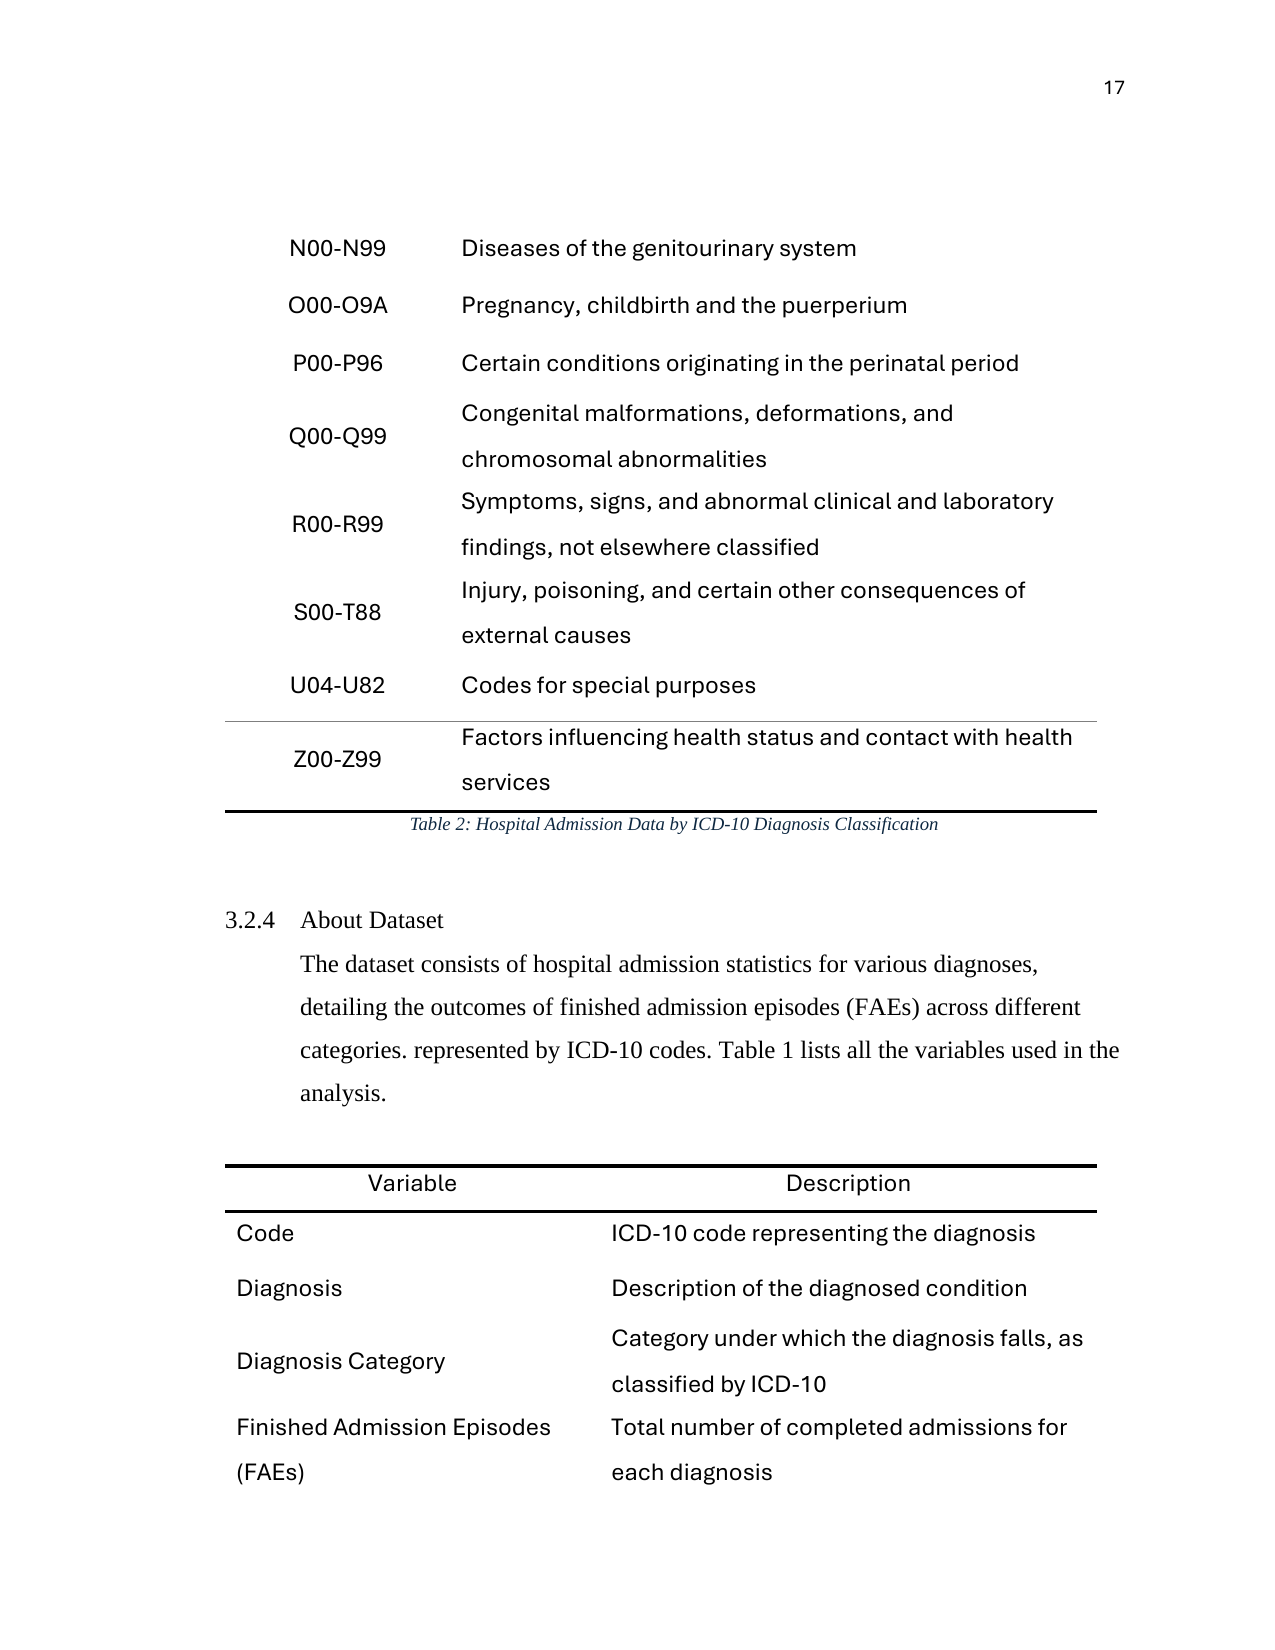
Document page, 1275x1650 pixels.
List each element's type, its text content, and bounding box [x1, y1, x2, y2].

table_cell R00-R99 [225, 486, 450, 574]
table_cell ICD-10 code representing the diagnosis [600, 1213, 1097, 1266]
table_cell Congenital malformations, deformations, and chromosomal abnormalities [450, 398, 1097, 486]
table_header Variable [225, 1168, 600, 1210]
table_cell O00-O9A [225, 283, 450, 340]
table_cell N00-N99 [225, 225, 450, 283]
table_cell Injury, poisoning, and certain other consequences of external causes [450, 575, 1097, 663]
list About Dataset [225, 906, 1125, 934]
table_cell Total number of completed admissions for each diagnosis [600, 1412, 1097, 1500]
table_cell Code [225, 1213, 600, 1266]
table_cell Q00-Q99 [225, 398, 450, 486]
table_cell Z00-Z99 [225, 722, 450, 810]
table_cell Symptoms, signs, and abnormal clinical and laboratory findings, not elsewhere classified [450, 486, 1097, 574]
table_header Description [600, 1168, 1097, 1210]
table_cell Category under which the diagnosis falls, as classified by ICD-10 [600, 1324, 1097, 1412]
table_cell P00-P96 [225, 340, 450, 398]
text Table 2: Hospital Admission Data by ICD-10 Diagnosis Classification [225, 813, 1125, 834]
table_cell Pregnancy, childbirth and the puerperium [450, 283, 1097, 340]
table_cell Diagnosis Category [225, 1324, 600, 1412]
table_cell Factors influencing health status and contact with health services [450, 722, 1097, 810]
text The dataset consists of hospital admission statistics for various diagnoses, detailing the outcomes of finished admission episodes (FAEs) across different categories. represented by ICD-10 codes. Table 1 lists all the variables used in the analysis. [300, 949, 1125, 1107]
table_cell U04-U82 [225, 663, 450, 721]
table_cell Diseases of the genitourinary system [450, 225, 1097, 283]
table_cell Certain conditions originating in the perinatal period [450, 340, 1097, 398]
table_cell Codes for special purposes [450, 663, 1097, 721]
table_cell S00-T88 [225, 575, 450, 663]
table_cell Diagnosis [225, 1266, 600, 1323]
table_cell Finished Admission Episodes (FAEs) [225, 1412, 600, 1500]
table_cell Description of the diagnosed condition [600, 1266, 1097, 1323]
